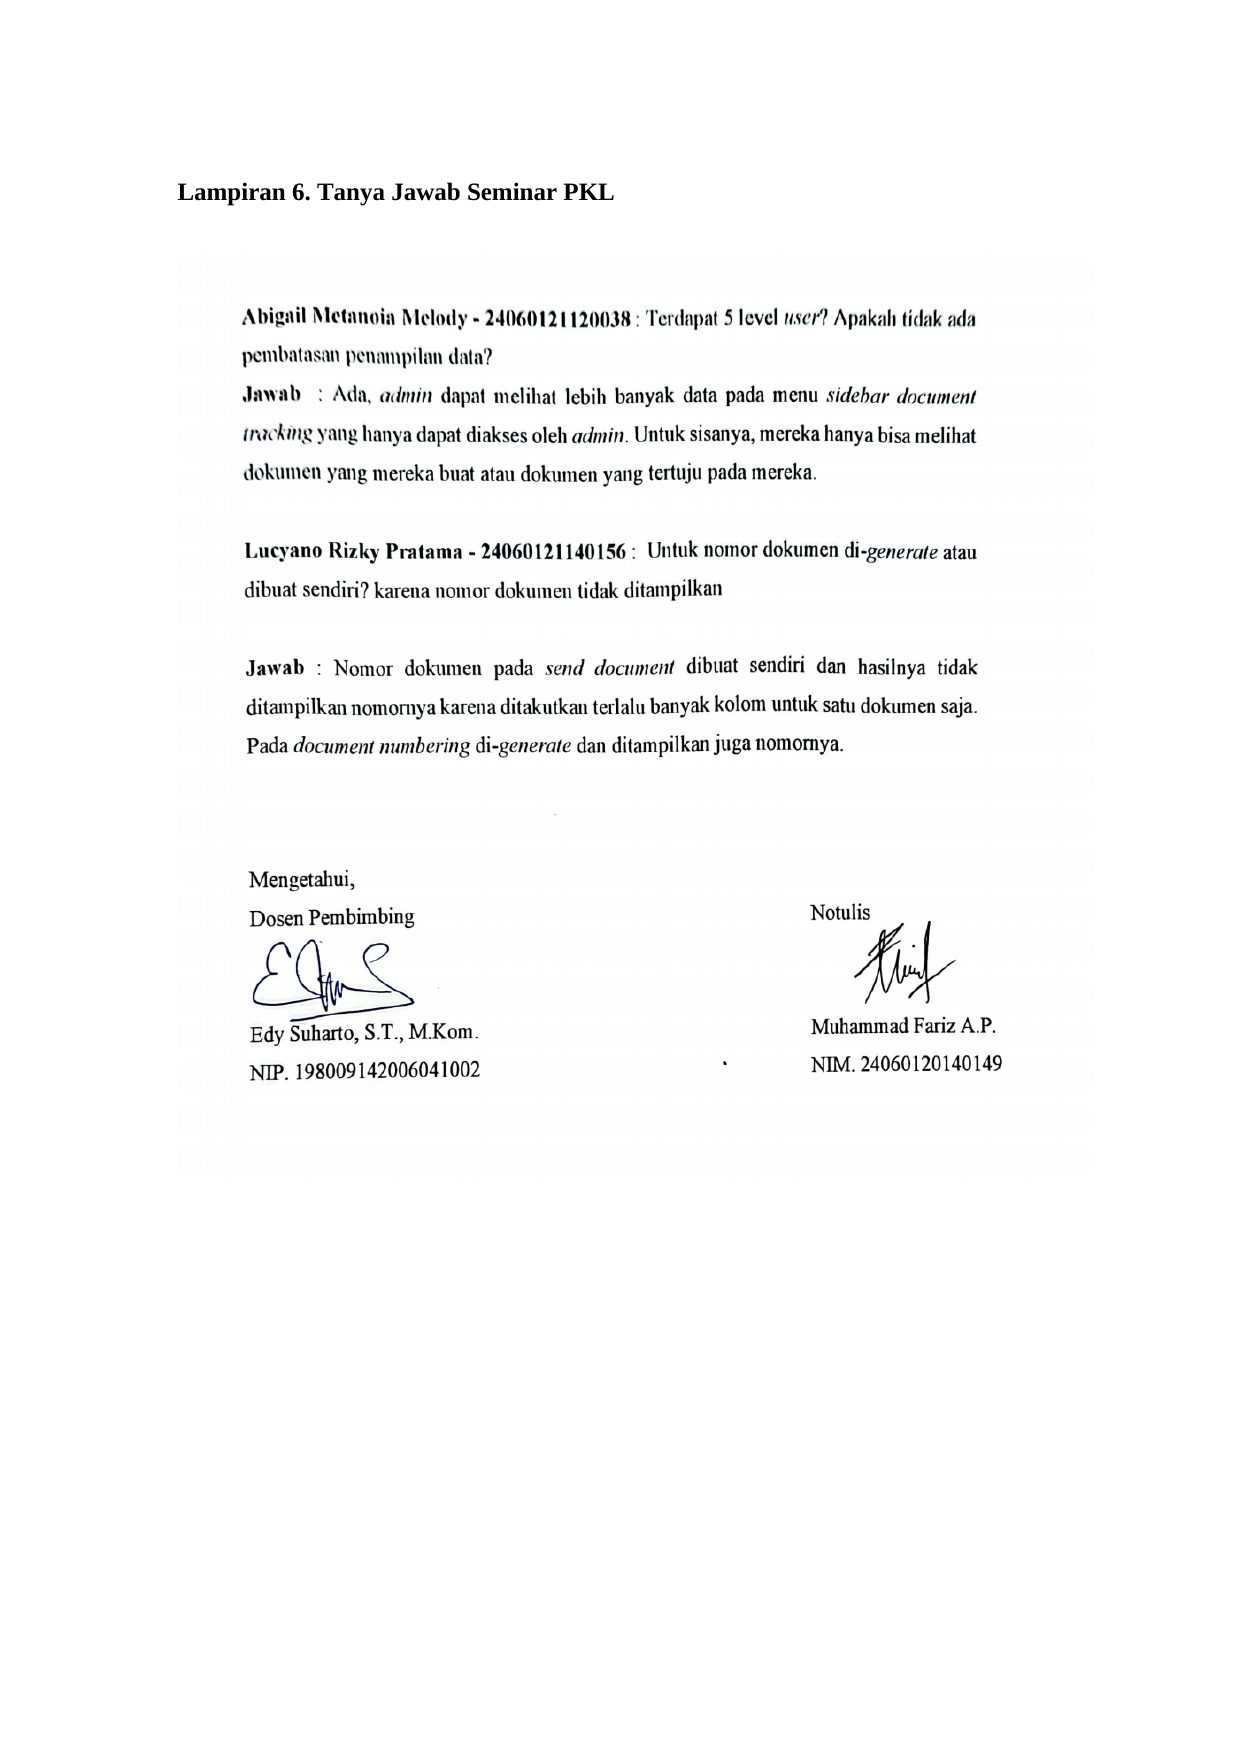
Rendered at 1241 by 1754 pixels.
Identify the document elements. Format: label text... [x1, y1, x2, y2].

text Lampiran 6. Tanya Jawab Seminar PKL [177, 177, 1092, 206]
picture [177, 249, 1093, 1177]
